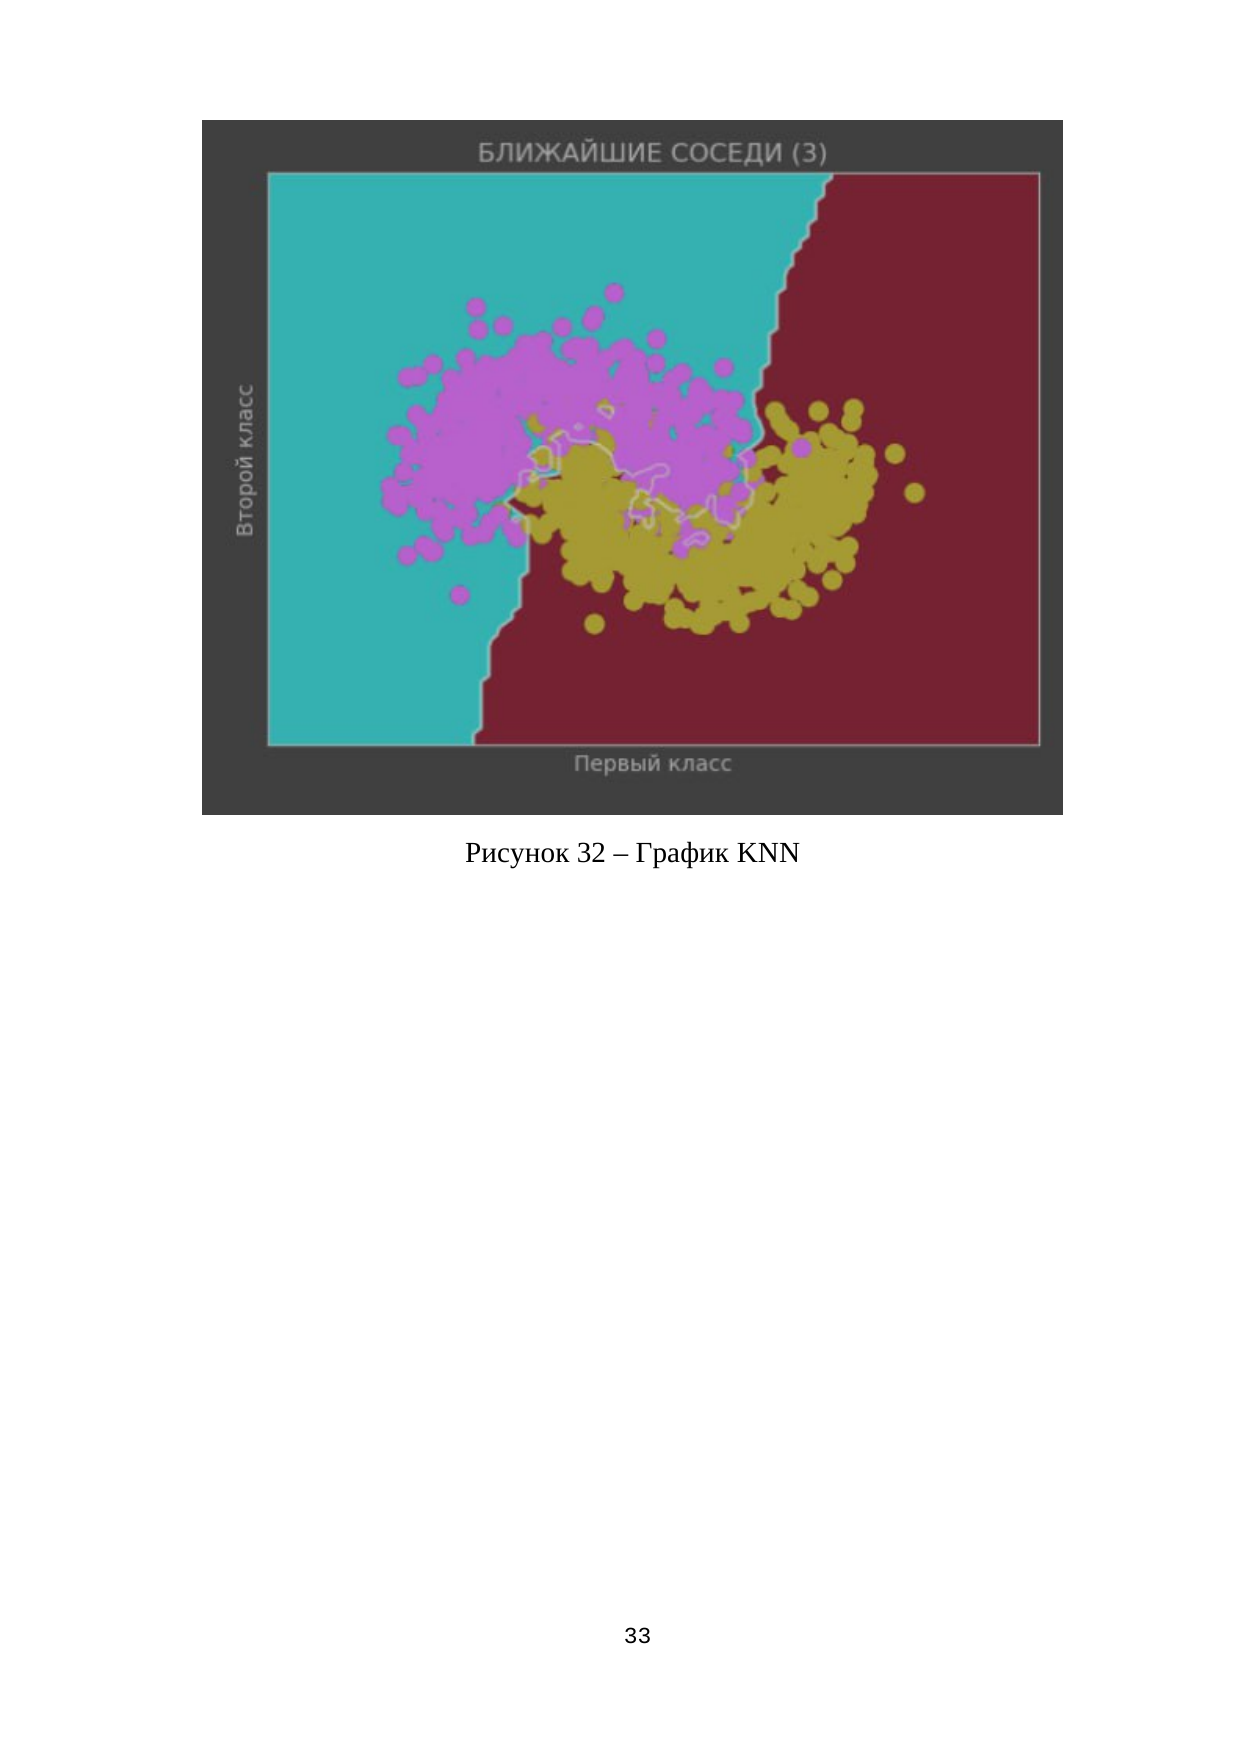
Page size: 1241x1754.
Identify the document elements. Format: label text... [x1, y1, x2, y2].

text Рисунок 32 – График KNN [137, 836, 1127, 869]
picture [202, 120, 1063, 815]
